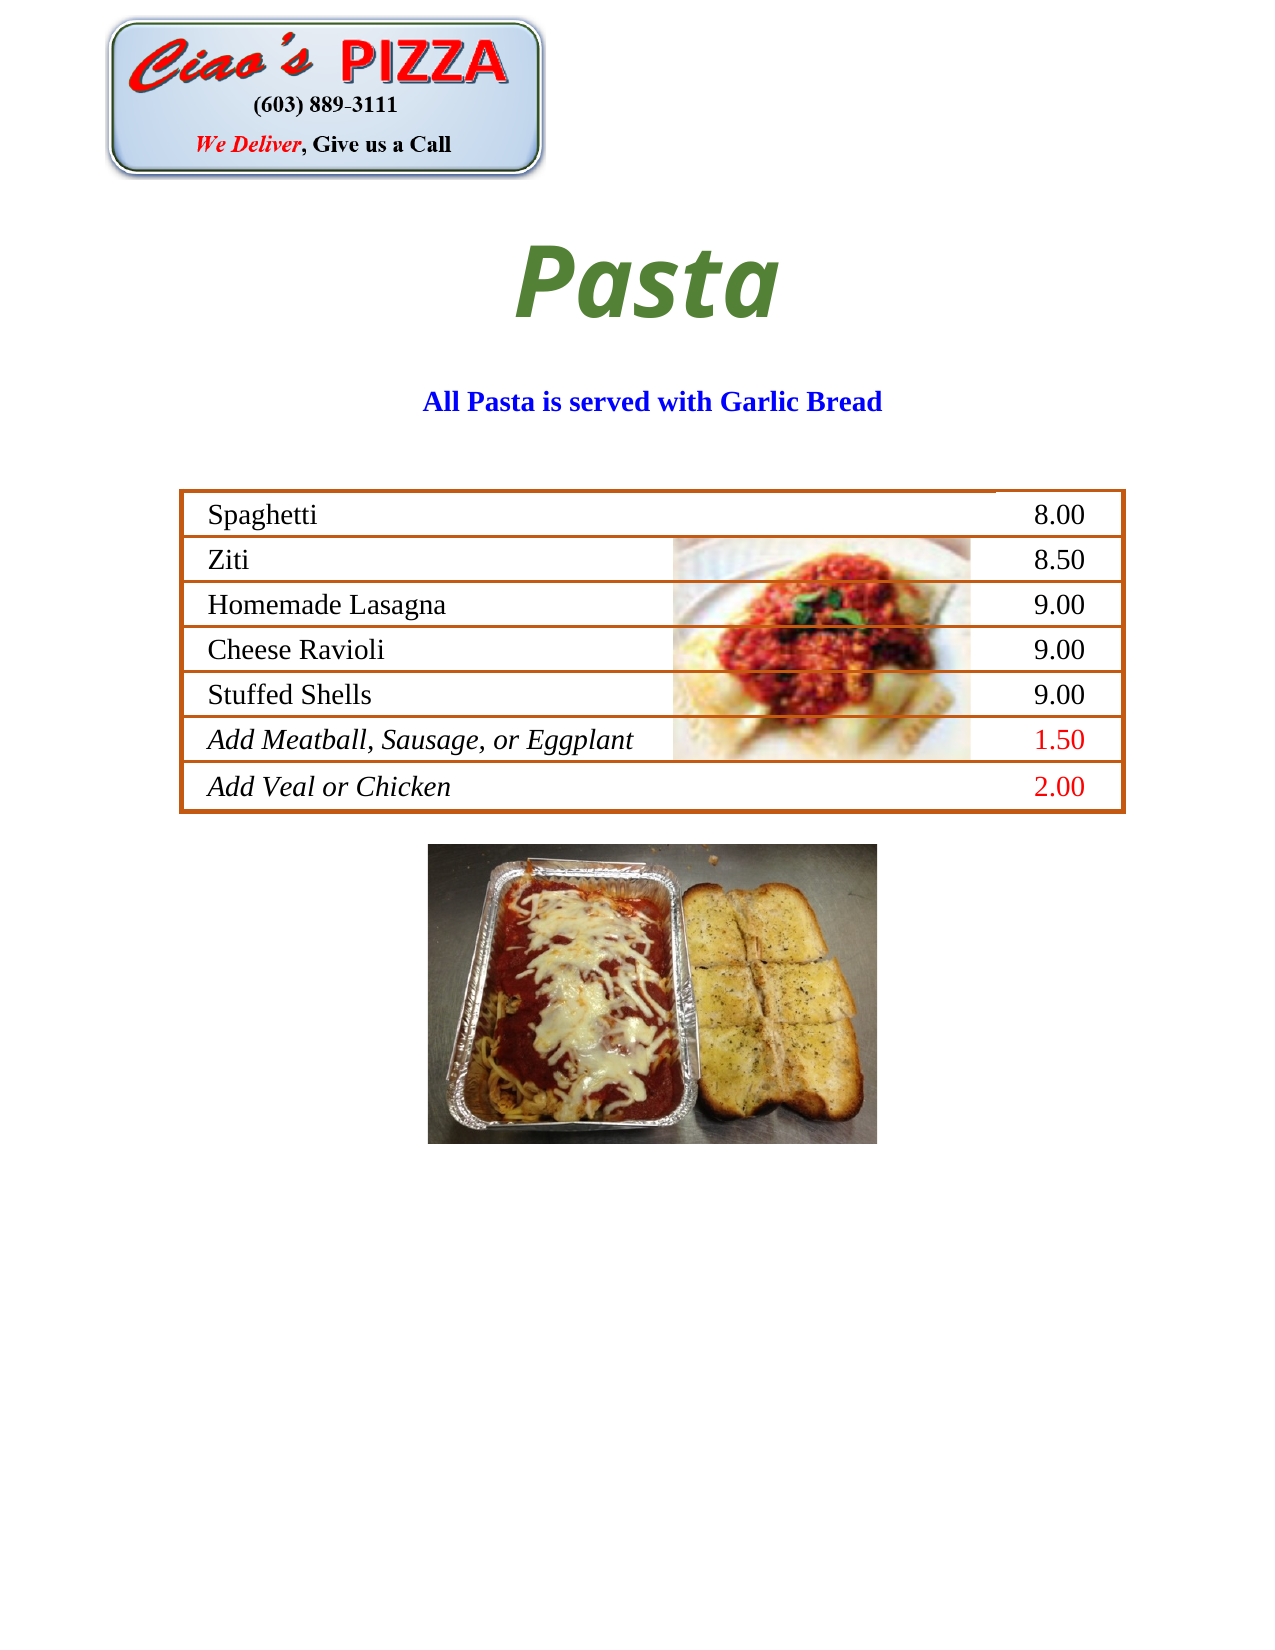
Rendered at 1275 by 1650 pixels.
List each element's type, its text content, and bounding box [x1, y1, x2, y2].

table_cell Add Meatball, Sausage, or Eggplant [184, 718, 996, 760]
table_cell Ziti [184, 538, 996, 580]
table_cell 1.50 [996, 718, 1121, 760]
table_cell 9.00 [996, 673, 1121, 715]
table_cell 8.50 [996, 538, 1121, 580]
table_cell 9.00 [996, 583, 1121, 625]
table_cell Add Veal or Chicken [184, 763, 996, 809]
table_header 8.00 [996, 492, 1121, 535]
picture [105, 15, 547, 180]
table_cell Stuffed Shells [184, 673, 996, 715]
table_cell 9.00 [996, 628, 1121, 670]
text All Pasta is served with Garlic Bread [105, 346, 1200, 417]
picture [427, 844, 878, 1144]
text Pasta [105, 210, 1200, 346]
table_cell Cheese Ravioli [184, 628, 996, 670]
table_header Spaghetti [184, 493, 996, 535]
table_cell Homemade Lasagna [184, 583, 996, 625]
table_cell 2.00 [996, 763, 1121, 809]
